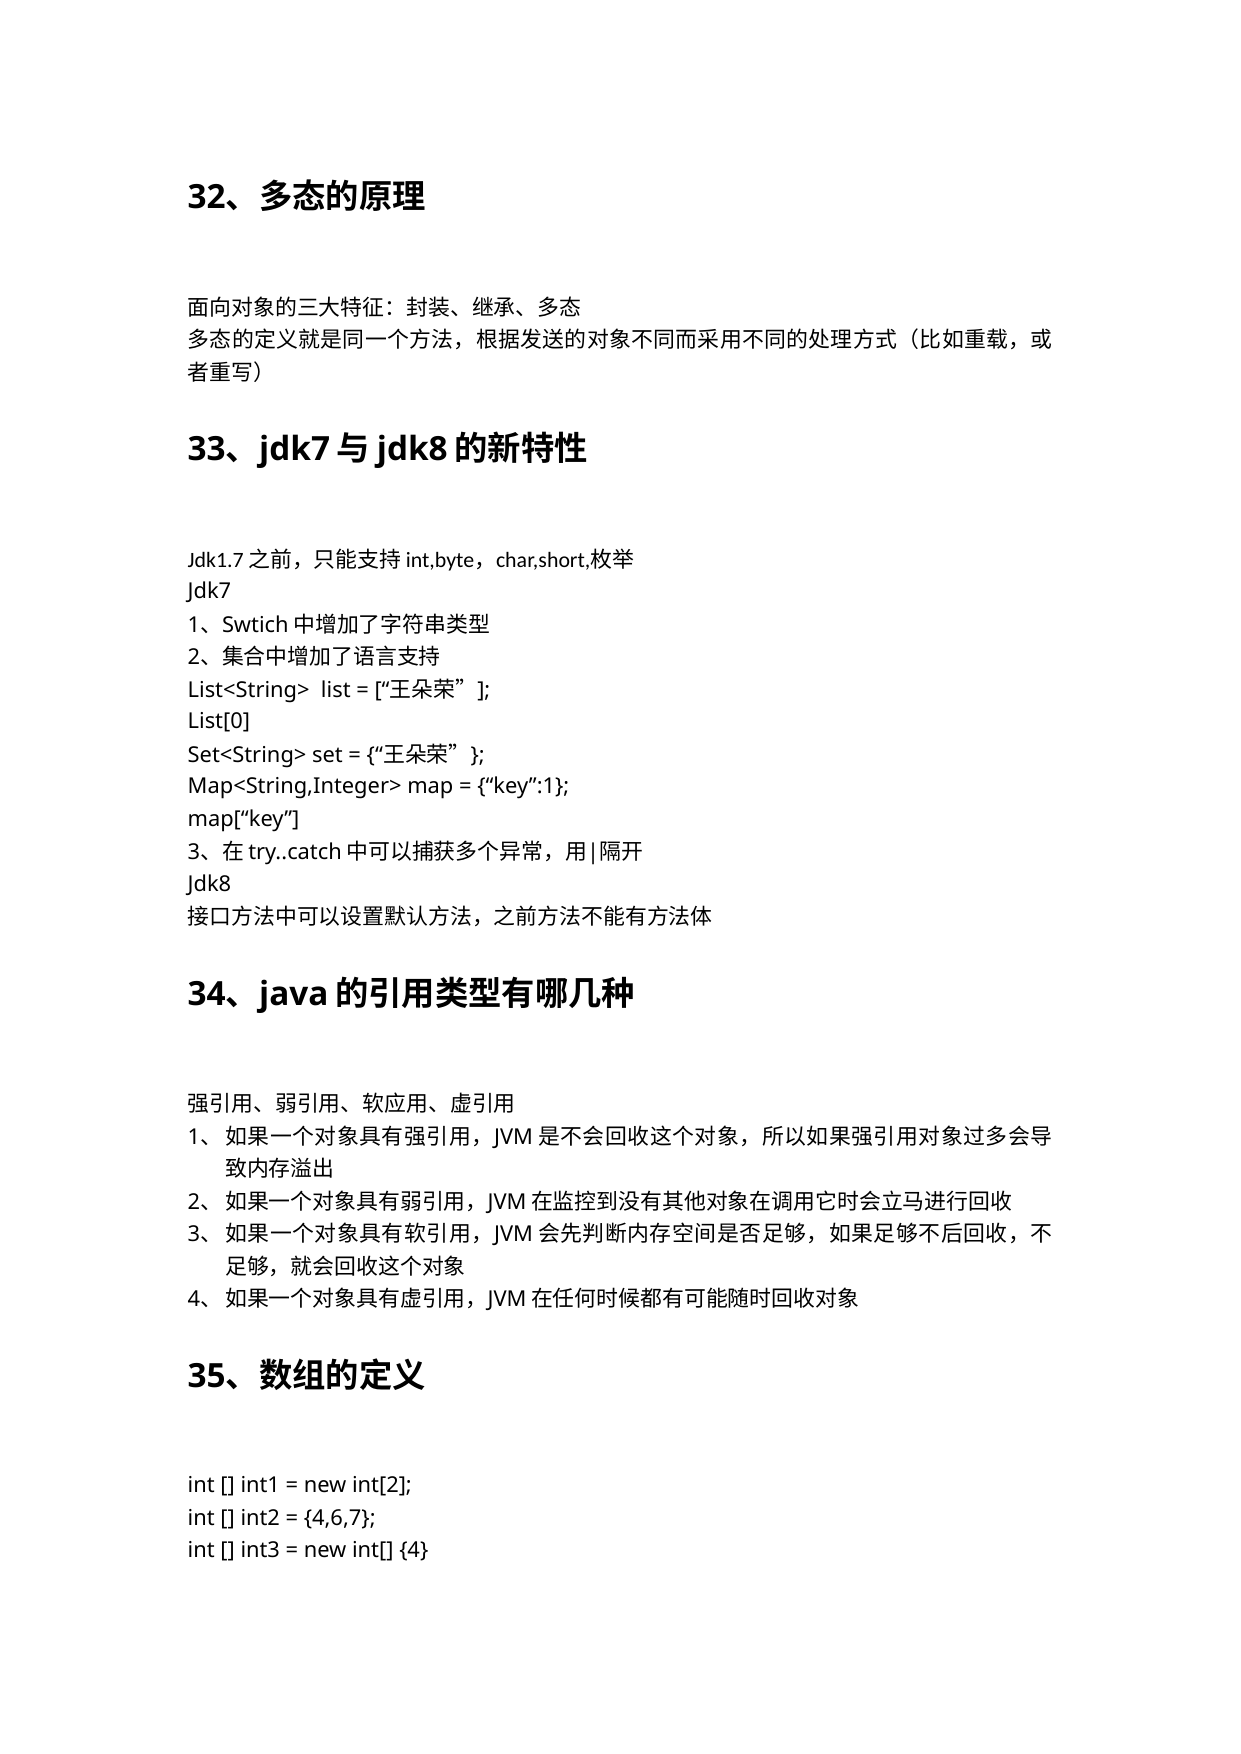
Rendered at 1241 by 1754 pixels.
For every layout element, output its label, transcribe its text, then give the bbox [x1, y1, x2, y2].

text 2、集合中增加了语言支持 [187, 639, 1053, 671]
text 3、在try..catch中可以捕获多个异常，用|隔开 [187, 834, 1053, 866]
text int [] int1 = new int[2]; [187, 1468, 1053, 1500]
text 面向对象的三大特征：封装、继承、多态 [187, 289, 1053, 322]
subtitle 34、java的引用类型有哪几种 [187, 958, 1053, 1023]
list 如果一个对象具有强引用，JVM是不会回收这个对象，所以如果强引用对象过多会导致内存溢出 [187, 1118, 1053, 1183]
text int [] int3 = new int[] {4} [187, 1533, 1053, 1565]
text 强引用、弱引用、软应用、虚引用 [187, 1086, 1053, 1118]
text int [] int2 = {4,6,7}; [187, 1500, 1053, 1533]
text Jdk1.7之前，只能支持int,byte，char,short,枚举 [187, 541, 1053, 574]
list 如果一个对象具有虚引用，JVM在任何时候都有可能随时回收对象 [187, 1281, 1053, 1313]
list 如果一个对象具有软引用，JVM会先判断内存空间是否足够，如果足够不后回收，不足够，就会回收这个对象 [187, 1216, 1053, 1281]
text Map<String,Integer> map = {“key”:1}; [187, 769, 1053, 801]
text 多态的定义就是同一个方法，根据发送的对象不同而采用不同的处理方式（比如重载，或者重写） [187, 322, 1053, 387]
subtitle 32、多态的原理 [187, 162, 1053, 227]
text Jdk8 [187, 866, 1053, 899]
text List[0] [187, 704, 1053, 736]
subtitle 35、数组的定义 [187, 1340, 1053, 1405]
text map[“key”] [187, 801, 1053, 834]
text 1、Swtich中增加了字符串类型 [187, 606, 1053, 639]
subtitle 33、jdk7与jdk8的新特性 [187, 414, 1053, 479]
text List<String> list = [“王朵荣”]; [187, 671, 1053, 704]
text 接口方法中可以设置默认方法，之前方法不能有方法体 [187, 899, 1053, 931]
list 如果一个对象具有弱引用，JVM在监控到没有其他对象在调用它时会立马进行回收 [187, 1183, 1053, 1216]
text Jdk7 [187, 574, 1053, 606]
text Set<String> set = {“王朵荣”}; [187, 736, 1053, 769]
